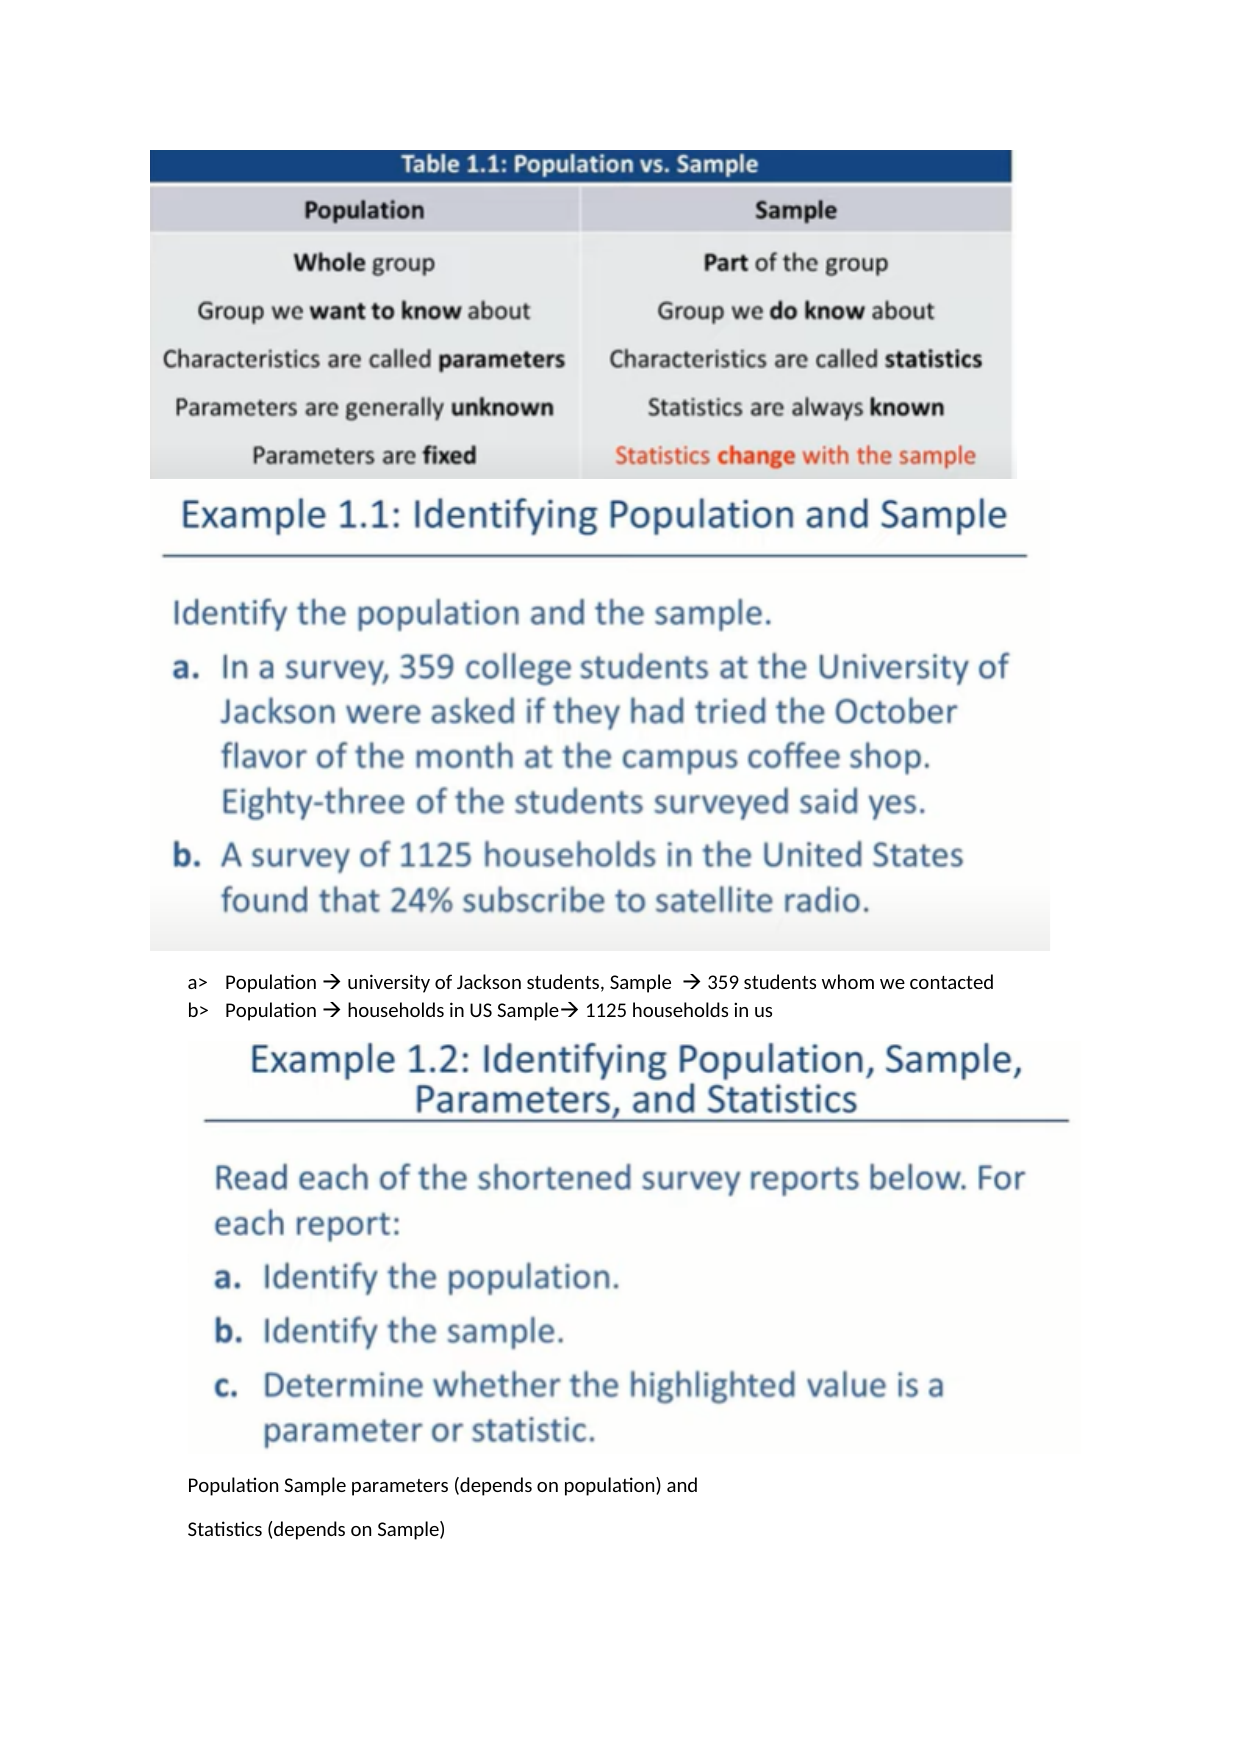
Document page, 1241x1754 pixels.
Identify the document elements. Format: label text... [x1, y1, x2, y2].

picture [150, 480, 1050, 951]
text Statistics (depends on Sample) [187, 1516, 1090, 1542]
picture [187, 1041, 1082, 1454]
list Population university of Jackson students, Sample 359 students whom we contacted [187, 969, 1090, 995]
picture [150, 150, 1018, 479]
list Population households in US Sample 1125 households in us [187, 997, 1090, 1022]
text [150, 150, 1090, 951]
text Population Sample parameters (depends on population) and [187, 1472, 1090, 1498]
